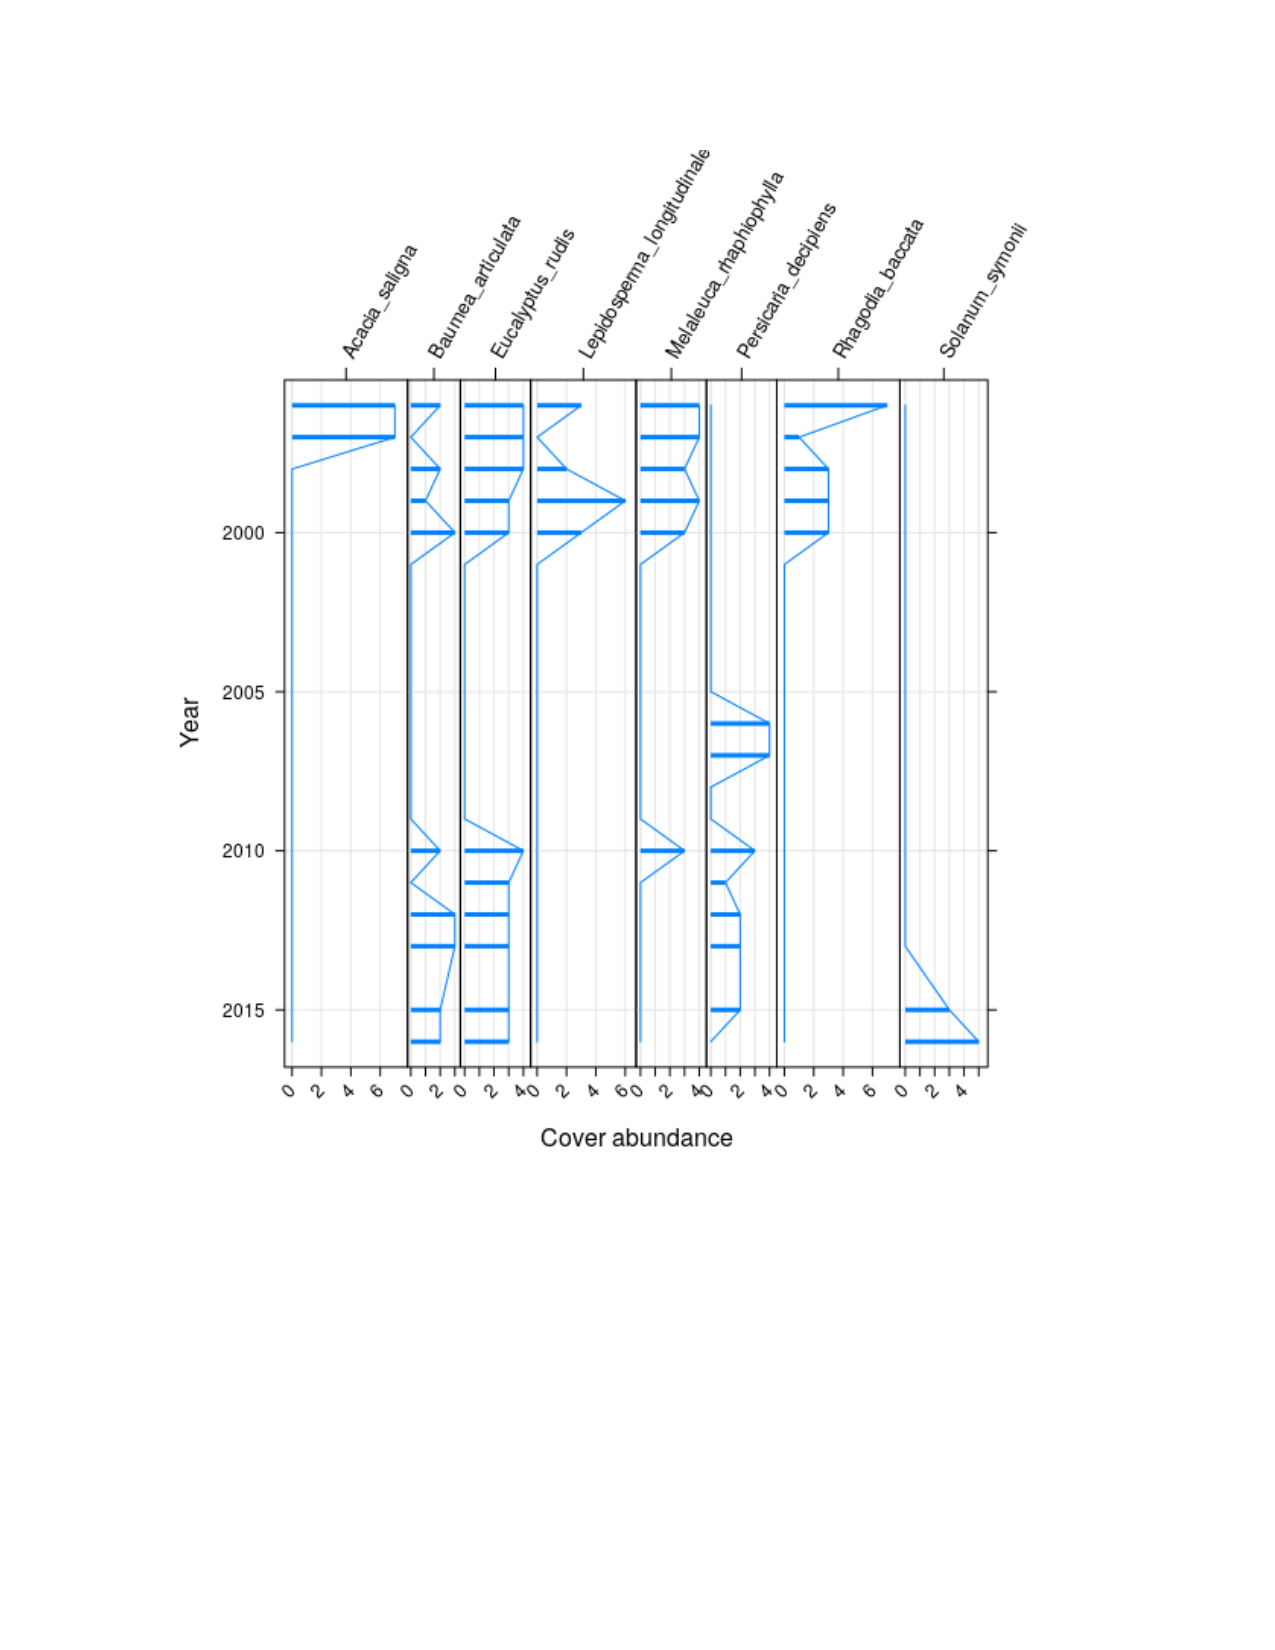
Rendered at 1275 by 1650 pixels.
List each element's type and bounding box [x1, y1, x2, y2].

picture [168, 150, 1044, 1171]
